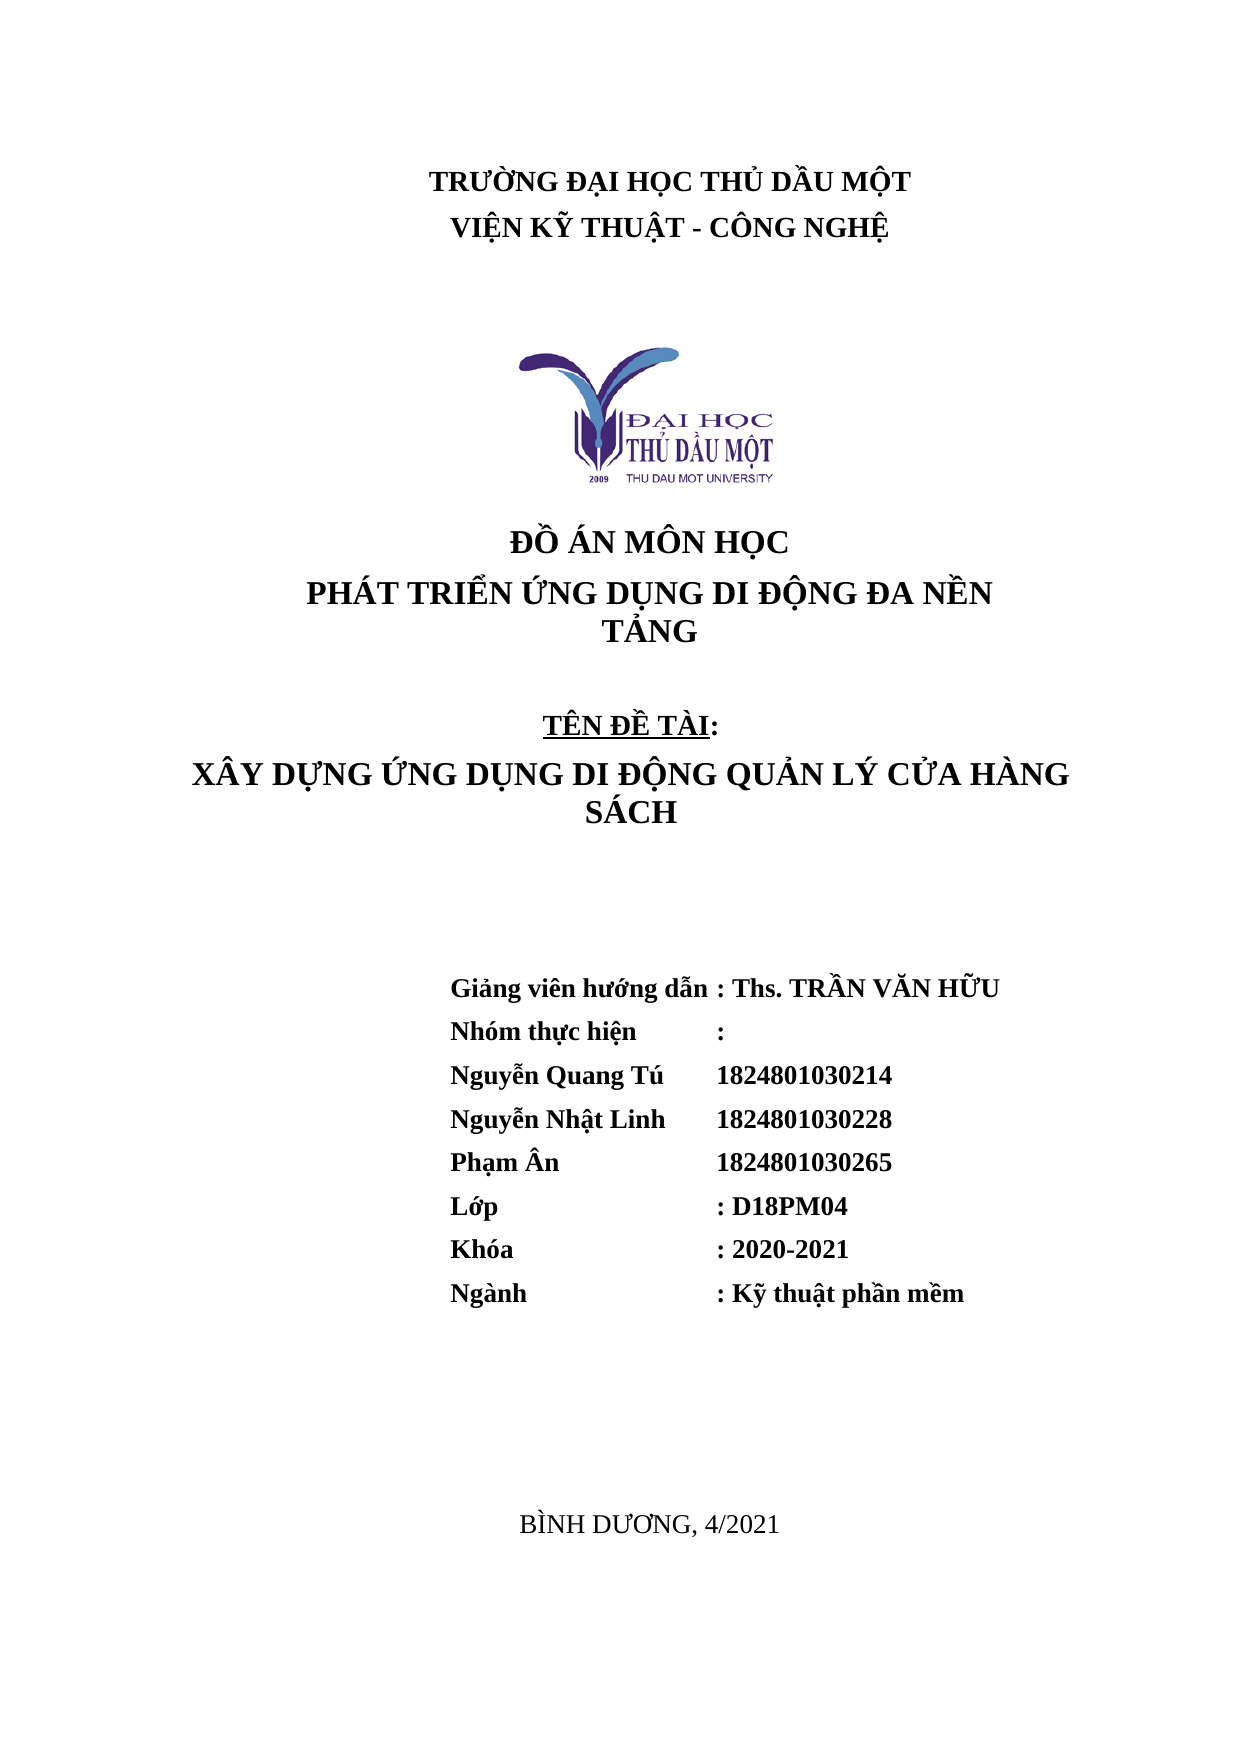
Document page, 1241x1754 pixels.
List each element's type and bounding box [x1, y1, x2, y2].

picture [515, 340, 784, 509]
